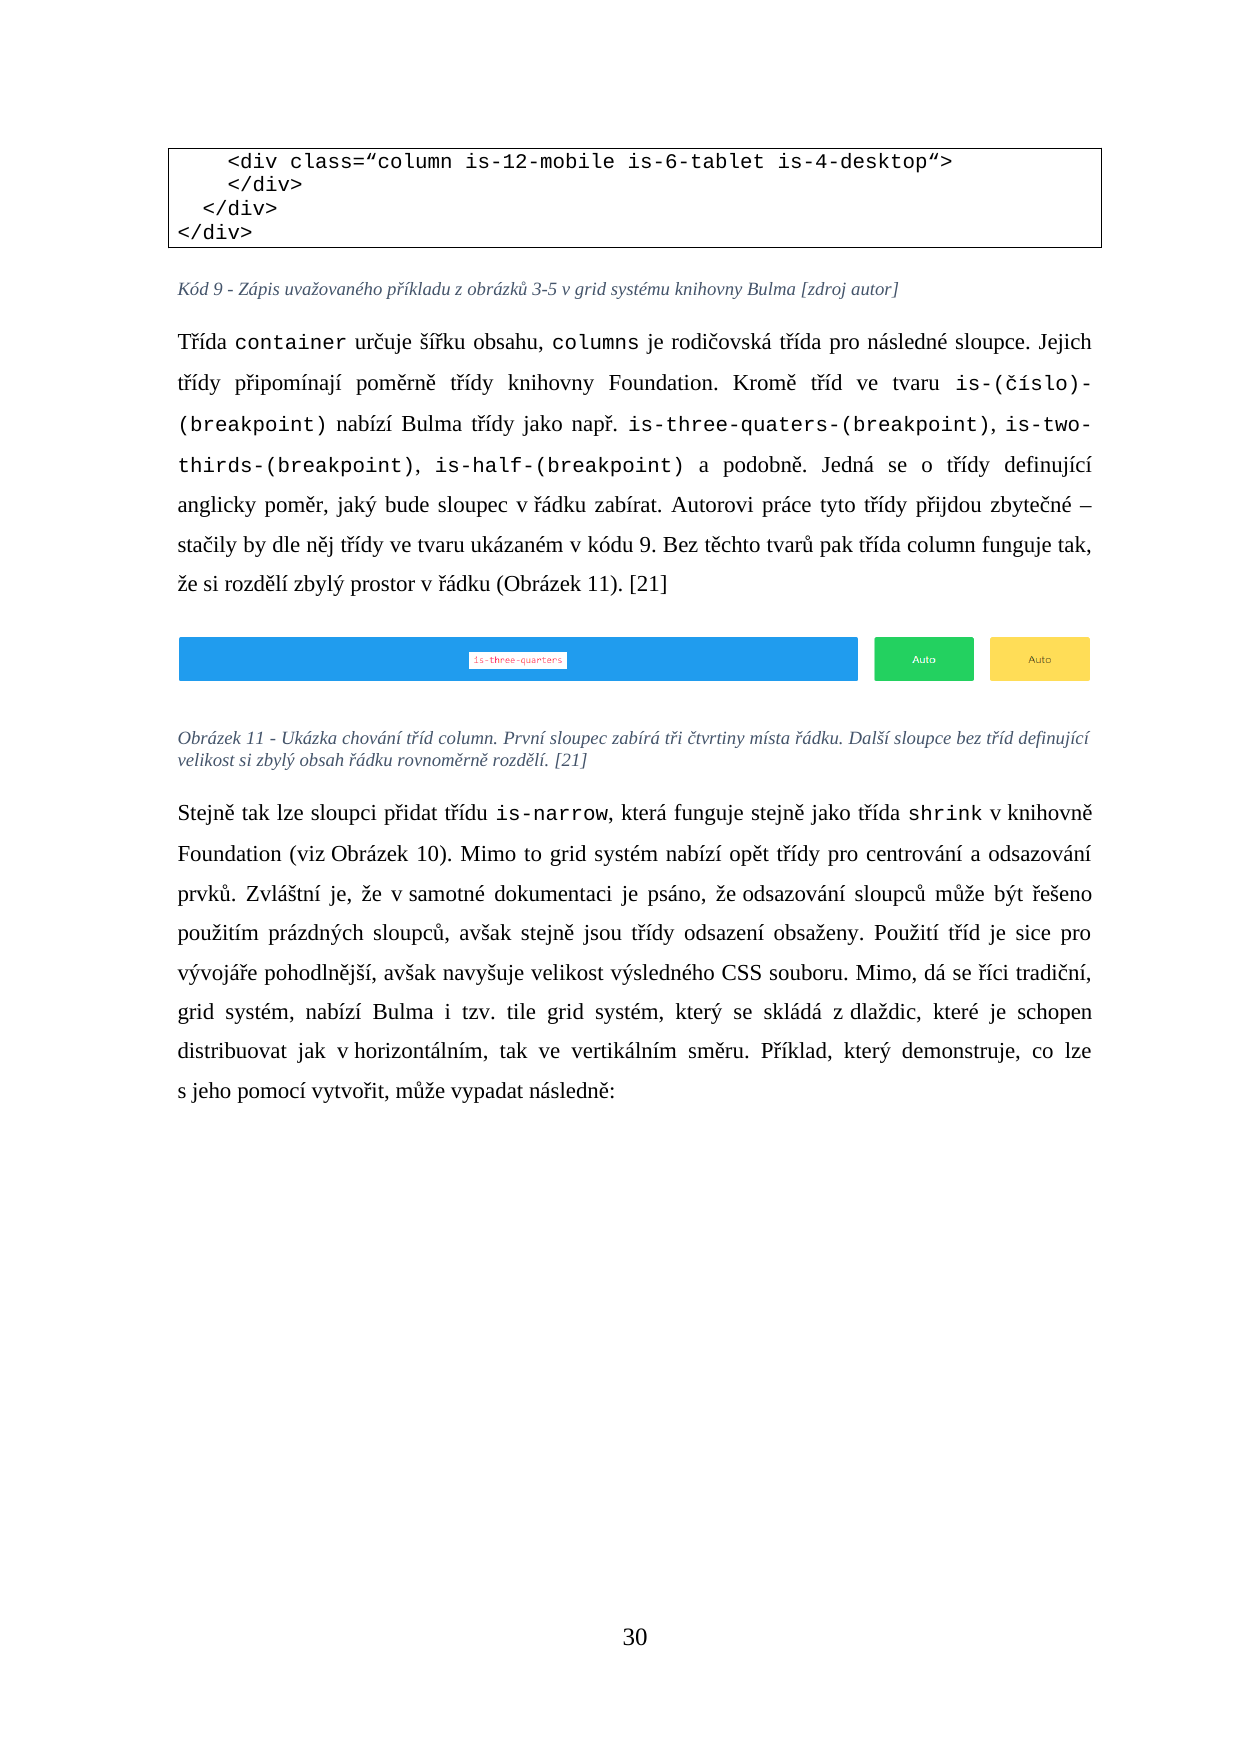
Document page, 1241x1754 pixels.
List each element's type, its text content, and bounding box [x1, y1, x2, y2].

text </div> [169, 219, 1101, 247]
text Obrázek 11 - Ukázka chování tříd column. První sloupec zabírá tři čtvrtiny místa řádku. Další sloupce bez tříd definující velikost si zbylý obsah řádku rovnoměrně rozdělí. [21] [177, 727, 1092, 770]
text Stejně tak lze sloupci přidat třídu is-narrow, která funguje stejně jako třída shrink v knihovně Foundation (viz Obrázek 10). Mimo to grid systém nabízí opět třídy pro centrování a odsazování prvků. Zvláštní je, že v samotné dokumentaci je psáno, že odsazování sloupců může být řešeno použitím prázdných sloupců, avšak stejně jsou třídy odsazení obsaženy. Použití tříd je sice pro vývojáře pohodlnější, avšak navyšuje velikost výsledného CSS souboru. Mimo, dá se říci tradiční, grid systém, nabízí Bulma i tzv. tile grid systém, který se skládá z dlaždic, které je schopen distribuovat jak v horizontálním, tak ve vertikálním směru. Příklad, který demonstruje, co lze s jeho pomocí vytvořit, může vypadat následně: [177, 799, 1092, 1103]
text </div> [177, 174, 1092, 198]
text </div> [177, 198, 1092, 219]
picture [177, 634, 1093, 685]
text <div class=“column is-12-mobile is-6-tablet is-4-desktop“> [169, 149, 1101, 174]
text Kód 9 - Zápis uvažovaného příkladu z obrázků 3-5 v grid systému knihovny Bulma [zdroj autor] [177, 278, 1092, 299]
text Třída container určuje šířku obsahu, columns je rodičovská třída pro následné sloupce. Jejich třídy připomínají poměrně třídy knihovny Foundation. Kromě tříd ve tvaru is-(číslo)-(breakpoint) nabízí Bulma třídy jako např. is-three-quaters-(breakpoint), is-two-thirds-(breakpoint), is-half-(breakpoint) a podobně. Jedná se o třídy definující anglicky poměr, jaký bude sloupec v řádku zabírat. Autorovi práce tyto třídy přijdou zbytečné – stačily by dle něj třídy ve tvaru ukázaném v kódu 9. Bez těchto tvarů pak třída column funguje tak, že si rozdělí zbylý prostor v řádku (Obrázek 11). [21] [177, 328, 1092, 597]
